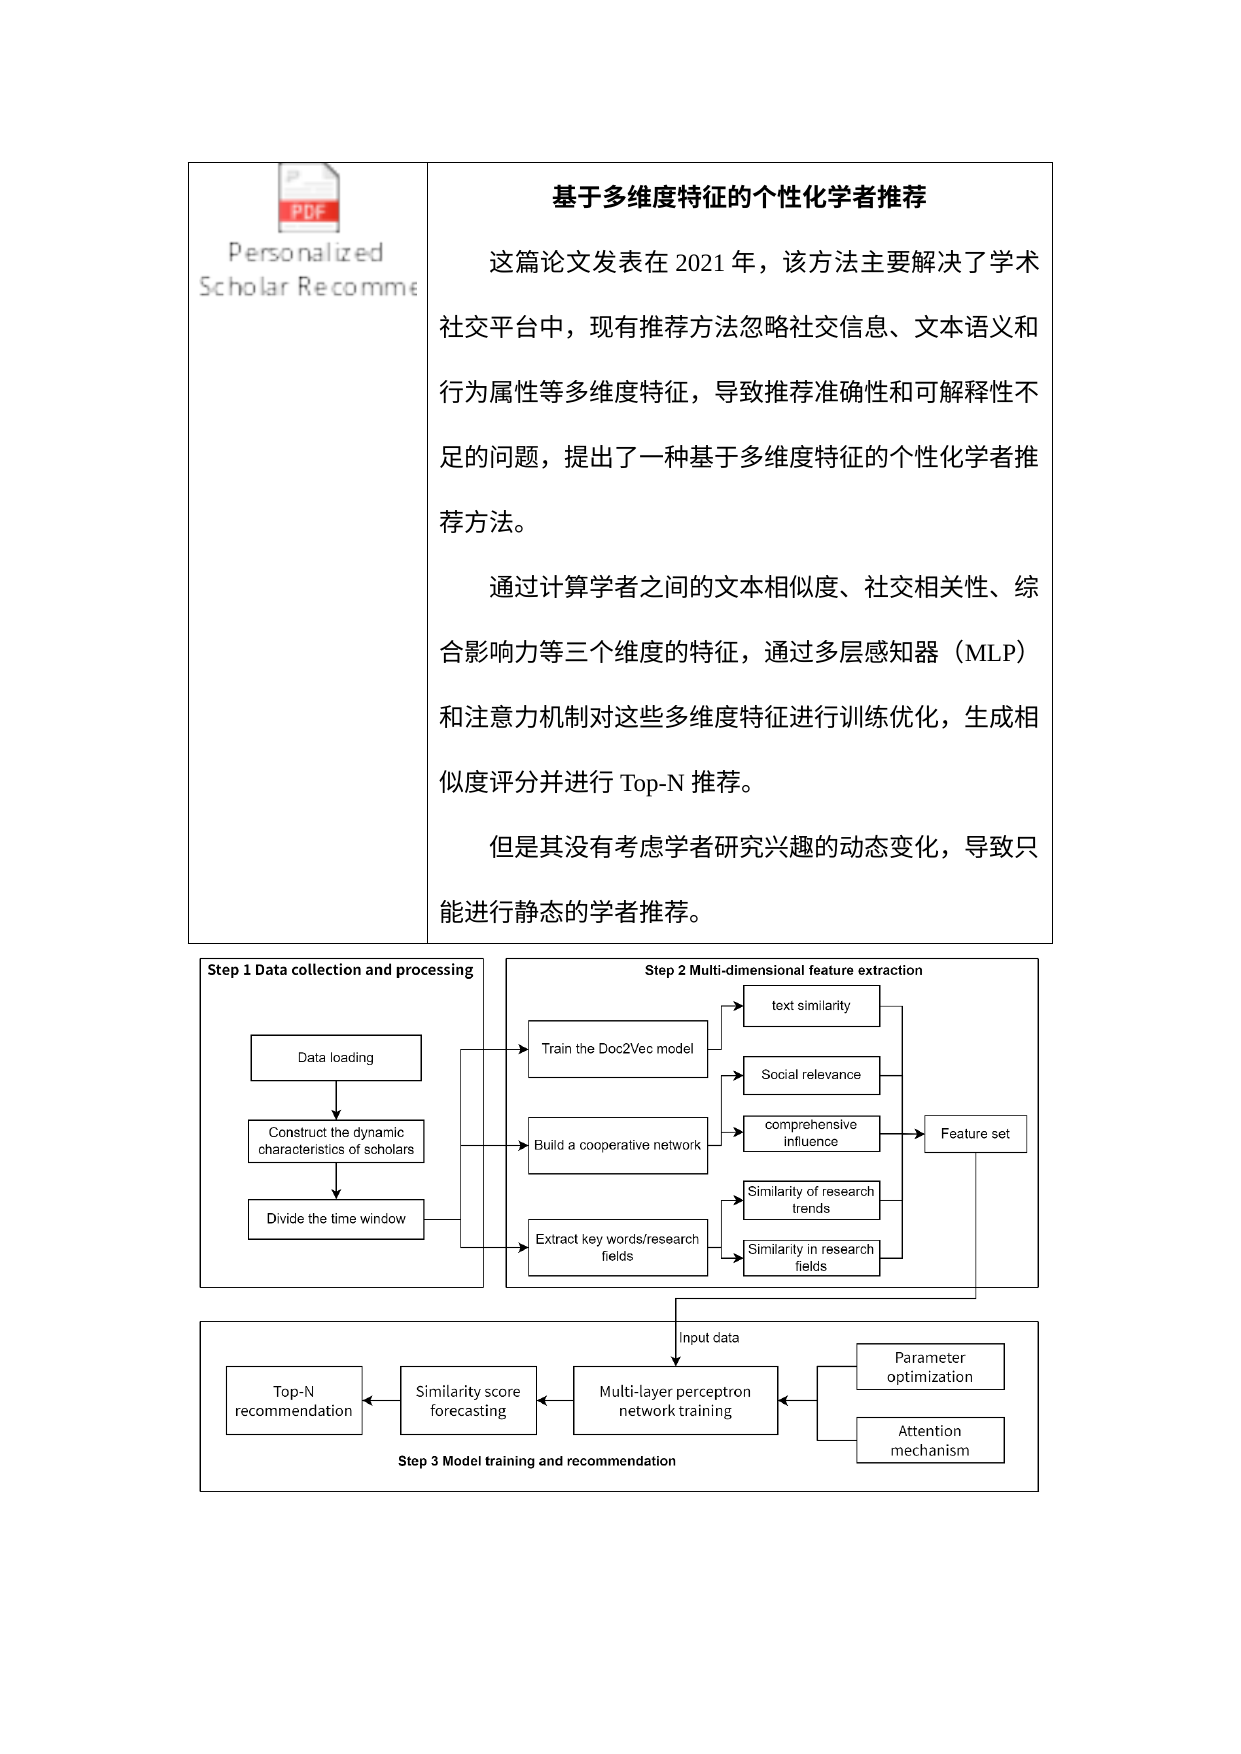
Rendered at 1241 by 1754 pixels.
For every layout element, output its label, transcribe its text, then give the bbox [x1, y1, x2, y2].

table_cell [189, 163, 427, 943]
picture [187, 944, 1052, 1504]
table_cell 基于多维度特征的个性化学者推荐 这篇论文发表在2021年，该方法主要解决了学术社交平台中，现有推荐方法忽略社交信息、文本语义和行为属性等多维度特征，导致推荐准确性和可解释性不足的问题，提出了一种基于多维度特征的个性化学者推荐方法。 通过计算学者之间的文本相似度、社交相关性、综合影响力等三个维度的特征，通过多层感知器（MLP）和注意力机制对这些多维度特征进行训练优化，生成相似度评分并进行 Top-N 推荐。 但是其没有考虑学者研究兴趣的动态变化，导致只能进行静态的学者推荐。 [428, 163, 1052, 943]
